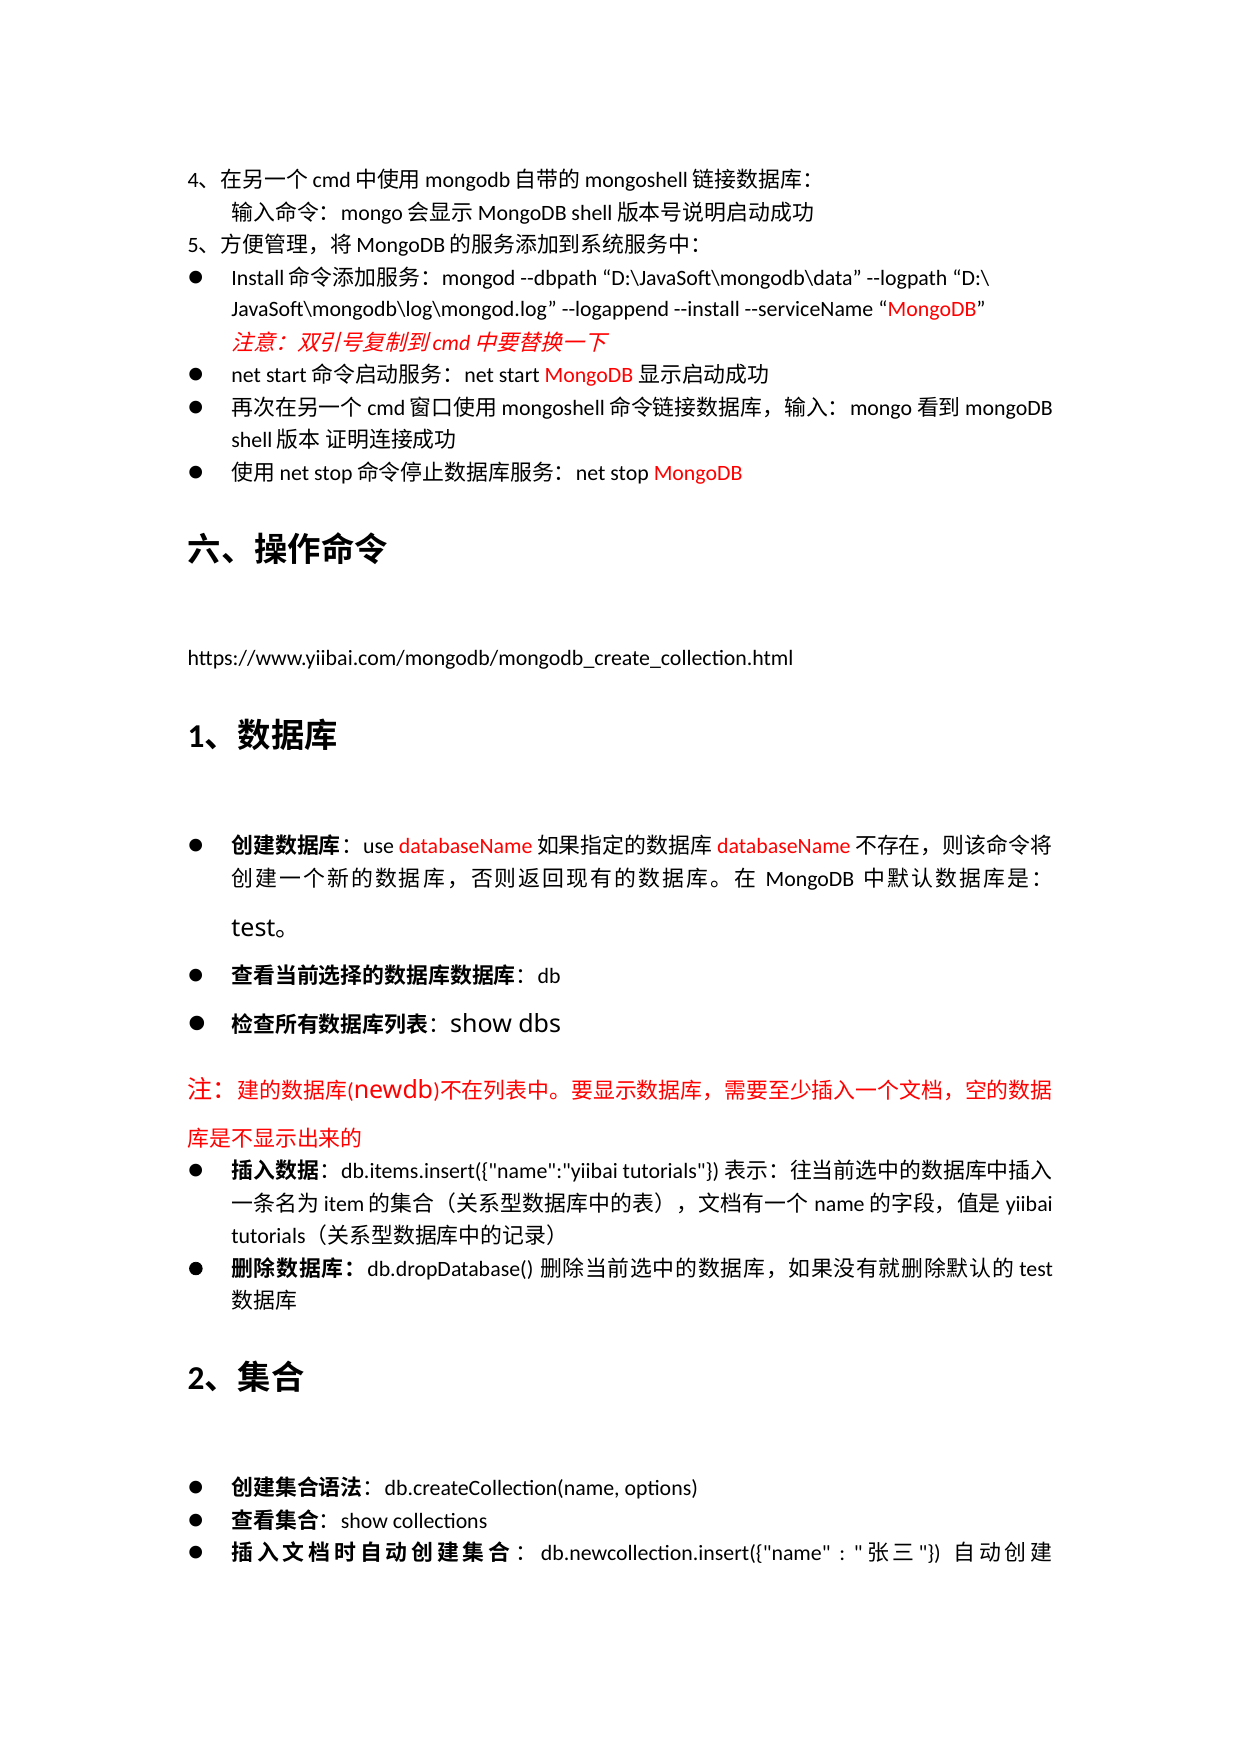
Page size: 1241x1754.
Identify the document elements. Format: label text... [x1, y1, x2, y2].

list 删除数据库：db.dropDatabase() 删除当前选中的数据库，如果没有就删除默认的test数据库 [187, 1251, 1053, 1316]
subtitle 六、操作命令 [187, 514, 1053, 579]
list 注意：双引号复制到cmd中要替换一下 [231, 324, 1053, 357]
list net start命令启动服务：net start MongoDB 显示启动成功 [187, 357, 1053, 389]
list 创建数据库：use databaseName如果指定的数据库databaseName不存在，则该命令将创建一个新的数据库，否则返回现有的数据库。在 MongoDB 中默认数据库是：test。 [187, 828, 1053, 958]
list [187, 1535, 1053, 1567]
list 查看集合：show collections [187, 1502, 1053, 1535]
list 创建集合语法：db.createCollection(name, options) [187, 1470, 1053, 1502]
list 再次在另一个cmd窗口使用mongoshell命令链接数据库，输入：mongo 看到mongoDB shell版本 证明连接成功 [187, 389, 1053, 454]
list 查看当前选择的数据库数据库：db [187, 958, 1053, 991]
list 插入数据：db.items.insert({"name":"yiibai tutorials"}) 表示：往当前选中的数据库中插入一条名为item的集合（关系型数据库中的表），文档有一个name的字段，值是yiibai tutorials（关系型数据库中的记录） [187, 1153, 1053, 1251]
list Install命令添加服务：mongod --dbpath “D:\JavaSoft\mongodb\data” --logpath “D:\JavaSoft\mongodb\log\mongod.log” --logappend --install --serviceName “MongoDB” [187, 259, 1053, 324]
subtitle 2、集合 [187, 1343, 1053, 1408]
text 注：建的数据库(newdb)不在列表中。要显示数据库，需要至少插入一个文档，空的数据库是不显示出来的 [187, 1056, 1053, 1153]
text 4、在另一个cmd中使用mongodb自带的mongoshell 链接数据库： [187, 162, 1053, 194]
subtitle 1、数据库 [187, 701, 1053, 766]
list 使用net stop命令停止数据库服务：net stop MongoDB [187, 454, 1053, 487]
text 输入命令：mongo 会显示MongoDB shell版本号说明启动成功 [187, 194, 1053, 227]
text 5、方便管理，将MongoDB的服务添加到系统服务中： [187, 227, 1053, 259]
text https://www.yiibai.com/mongodb/mongodb_create_collection.html [187, 641, 1053, 674]
list 检查所有数据库列表：show dbs [187, 991, 1053, 1056]
